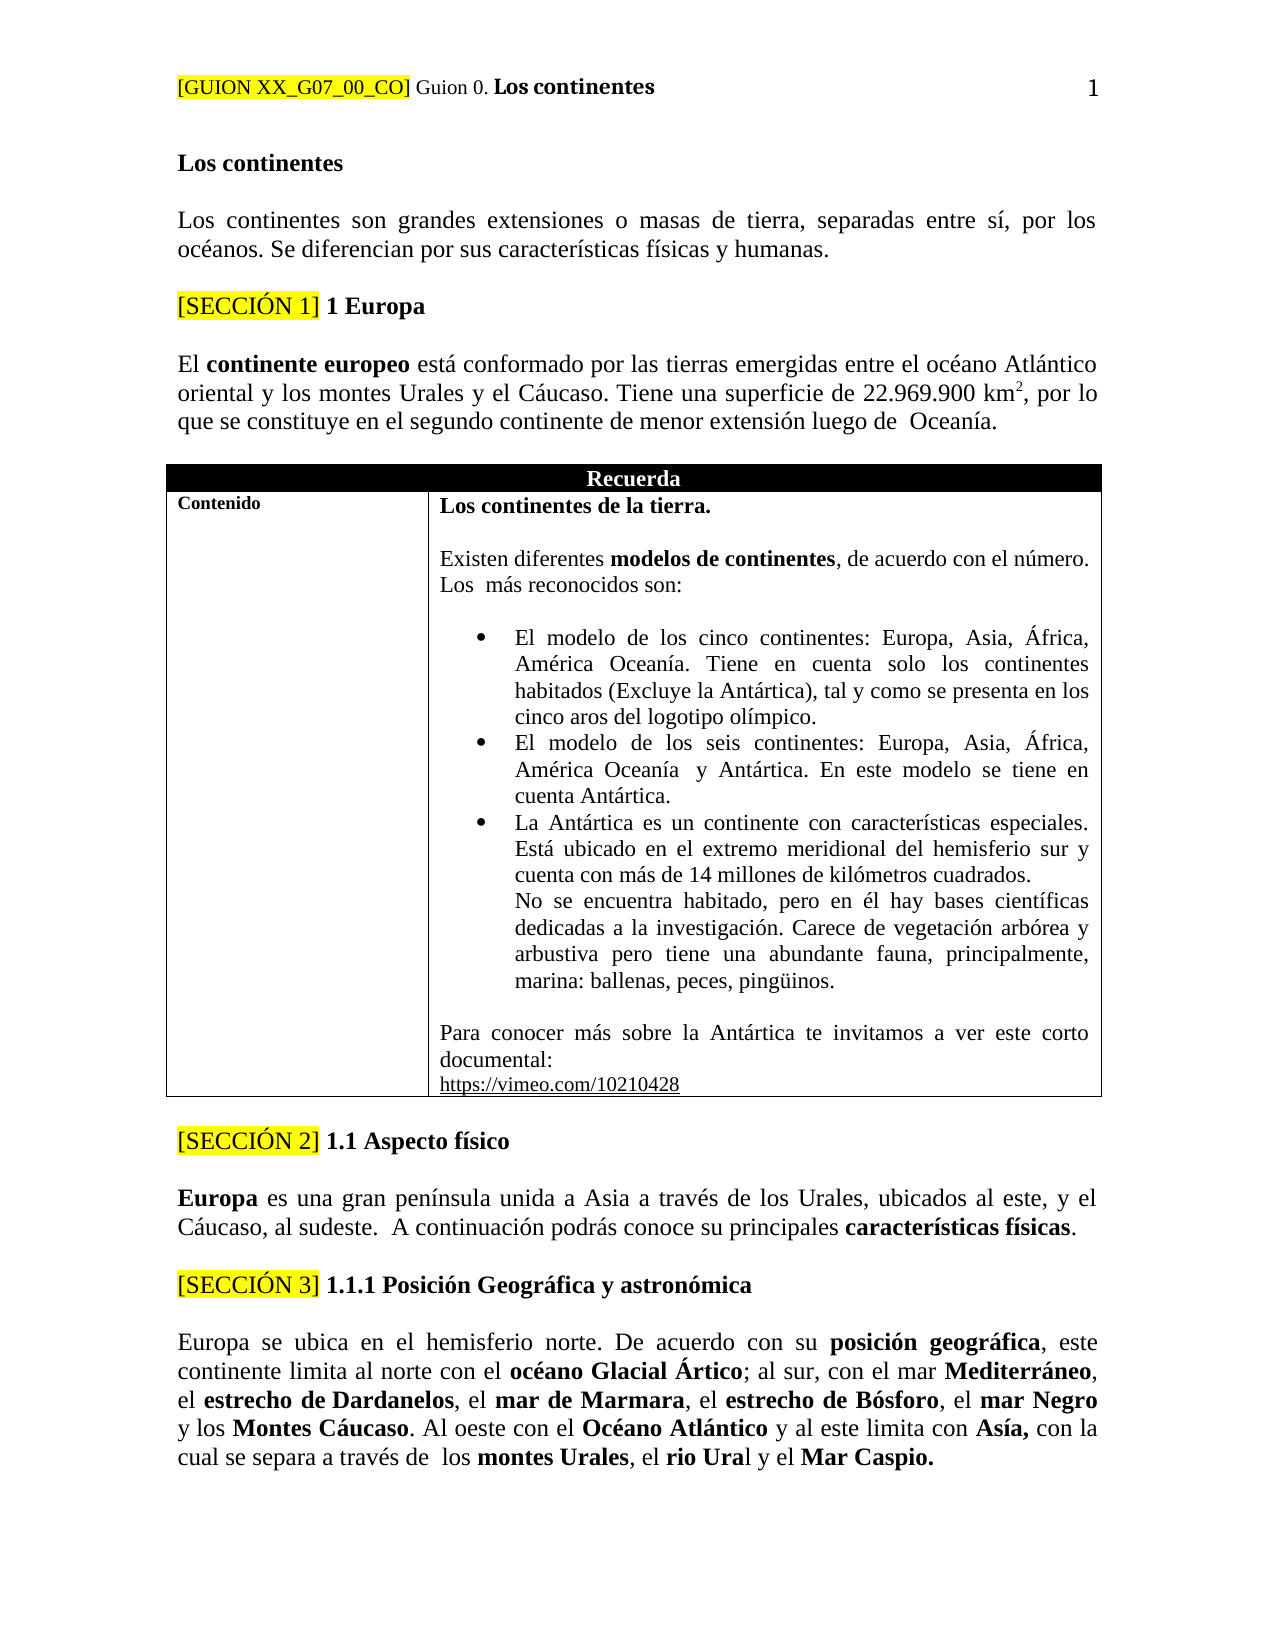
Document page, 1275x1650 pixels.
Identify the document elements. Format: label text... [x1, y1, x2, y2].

text Europa se ubica en el hemisferio norte. De acuerdo con su posición geográfica, este continente limita al norte con el océano Glacial Ártico; al sur, con el mar Mediterráneo, el estrecho de Dardanelos, el mar de Marmara, el estrecho de Bósforo, el mar Negro y los Montes Cáucaso. Al oeste con el Océano Atlántico y al este limita con Asía, con la cual se separa a través de los montes Urales, el rio Ural y el Mar Caspio. [177, 1327, 1098, 1471]
table_cell Contenido [167, 492, 428, 1096]
text Los continentes son grandes extensiones o masas de tierra, separadas entre sí, por los océanos. Se diferencian por sus características físicas y humanas. [177, 205, 1098, 263]
text [SECCIÓN 2] 1.1 Aspecto físico [319, 1126, 1098, 1155]
text Los continentes [177, 148, 1098, 176]
table_cell Los continentes de la tierra. Existen diferentes modelos de continentes, de acuerdo con el número. Los más reconocidos son: El modelo de los cinco continentes: Europa, Asia, África, América Oceanía. Tiene en cuenta solo los continentes habitados (Excluye la Antártica), tal y como se presenta en los cinco aros del logotipo olímpico. El modelo de los seis continentes: Europa, Asia, África, América Oceanía y Antártica. En este modelo se tiene en cuenta Antártica. La Antártica es un continente con características especiales. Está ubicado en el extremo meridional del hemisferio sur y cuenta con más de 14 millones de kilómetros cuadrados. No se encuentra habitado, pero en él hay bases científicas dedicadas a la investigación. Carece de vegetación arbórea y arbustiva pero tiene una abundante fauna, principalmente, marina: ballenas, peces, pingüinos. Para conocer más sobre la Antártica te invitamos a ver este corto documental: https://vimeo.com/10210428 [429, 492, 1101, 1096]
text [SECCIÓN 1] 1 Europa [319, 291, 1098, 320]
table_header Recuerda [167, 465, 1101, 491]
text El continente europeo está conformado por las tierras emergidas entre el océano Atlántico oriental y los montes Urales y el Cáucaso. Tiene una superficie de 22.969.900 km2, por lo que se constituye en el segundo continente de menor extensión luego de Oceanía. [177, 349, 1098, 435]
text Europa es una gran península unida a Asia a través de los Urales, ubicados al este, y el Cáucaso, al sudeste. A continuación podrás conoce su principales características físicas. [177, 1183, 1098, 1241]
text [SECCIÓN 3] 1.1.1 Posición Geográfica y astronómica [319, 1270, 1098, 1298]
